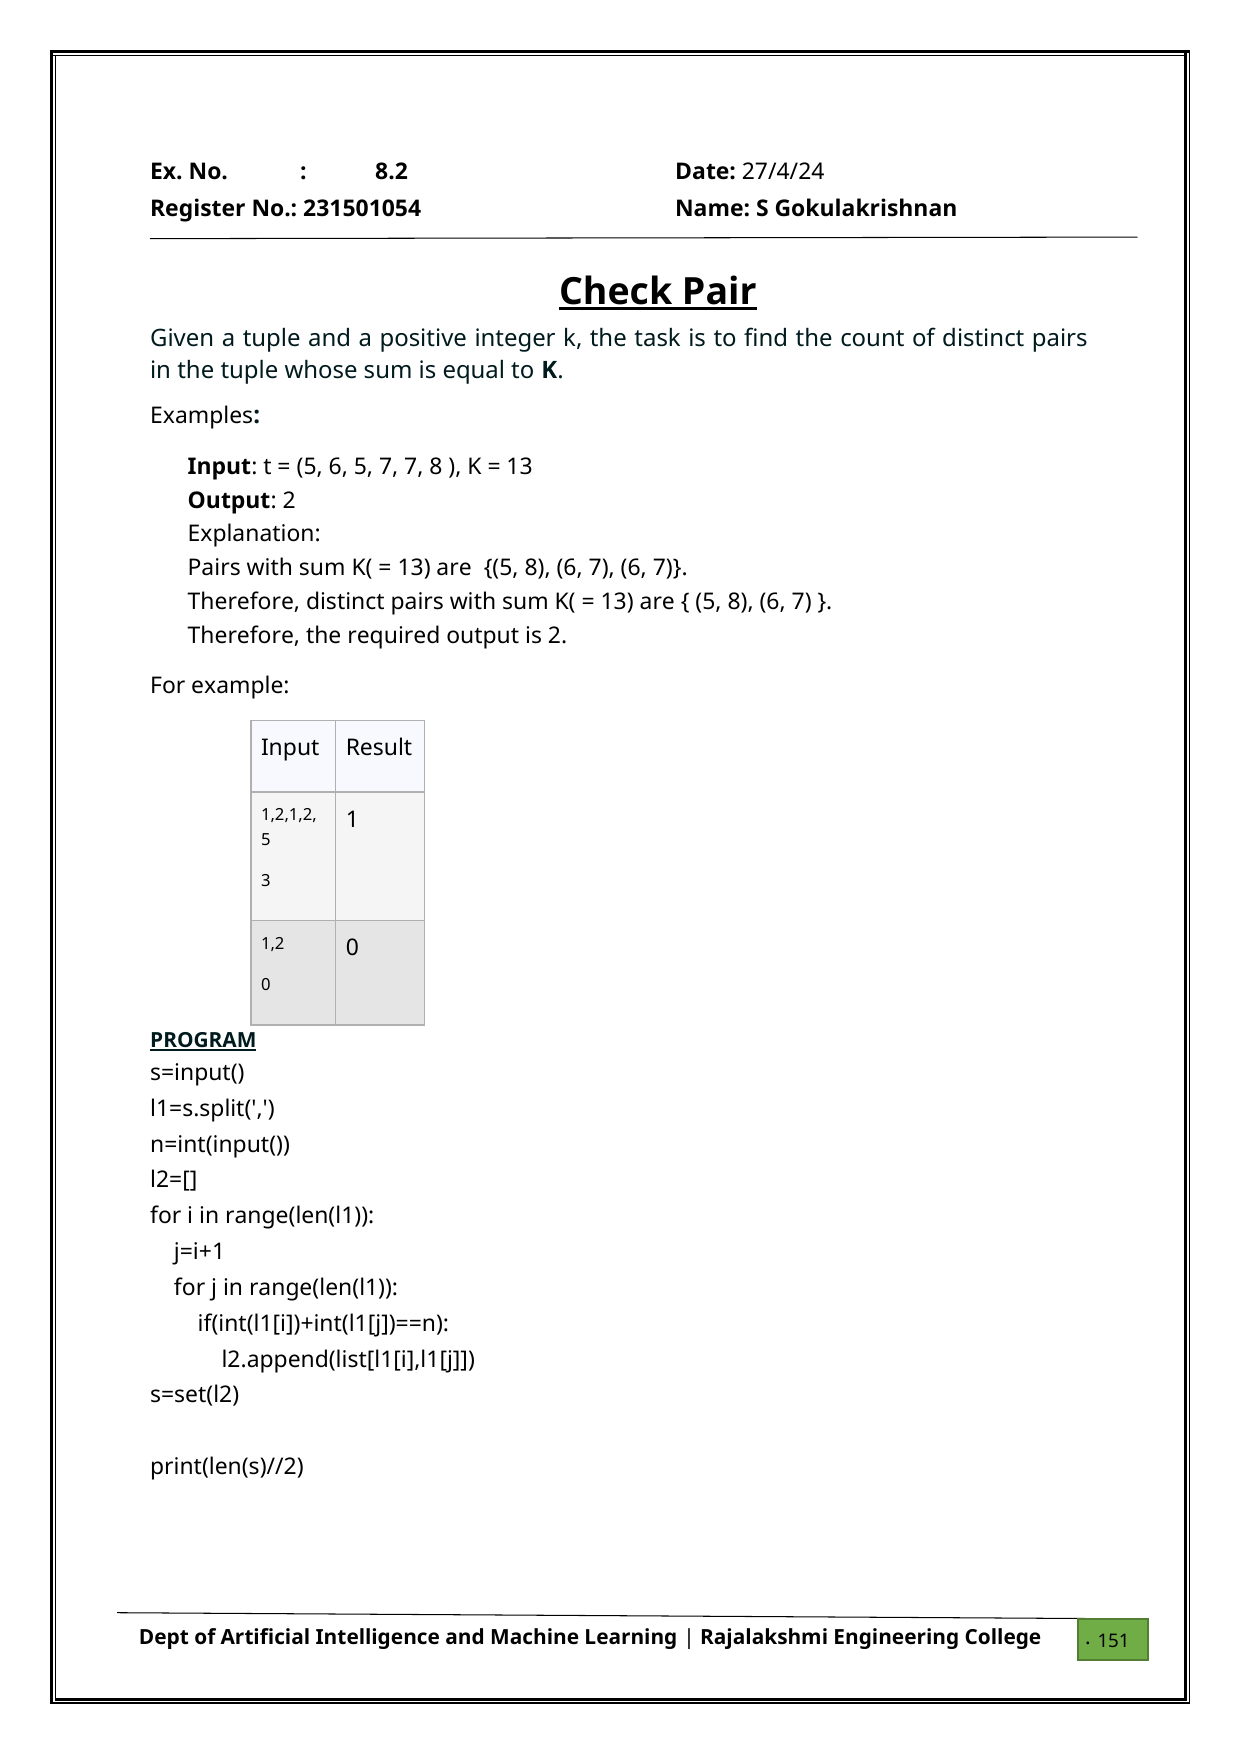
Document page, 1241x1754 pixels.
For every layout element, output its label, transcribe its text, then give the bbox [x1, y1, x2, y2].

text l2=[] [150, 1163, 1090, 1195]
text PROGRAM [150, 1025, 1090, 1054]
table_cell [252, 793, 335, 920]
text Input: t = (5, 6, 5, 7, 7, 8 ), K = 13 Output: 2 Explanation: Pairs with sum K( = 13) are {(5, 8), (6, 7), (6, 7)}. Therefore, distinct pairs with sum K( = 13) are { (5, 8), (6, 7) }. Therefore, the required output is 2. [187, 450, 1090, 650]
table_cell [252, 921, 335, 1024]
text Ex. No. : 8.2 Date: 27/4/24 [150, 155, 1090, 186]
text Register No.: 231501054 Name: S Gokulakrishnan [150, 191, 1090, 223]
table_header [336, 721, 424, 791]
text Examples: [150, 398, 1090, 431]
text s=input() [150, 1056, 1090, 1087]
text if(int(l1[i])+int(l1[j])==n): [150, 1307, 1090, 1338]
text print(len(s)//2) [150, 1450, 1090, 1481]
text Given a tuple and a positive integer k, the task is to find the count of distinct pairs in the tuple whose sum is equal to K. [150, 320, 1090, 386]
text n=int(input()) [150, 1128, 1090, 1159]
list Check Pair [225, 264, 1090, 315]
text s=set(l2) [150, 1378, 1090, 1410]
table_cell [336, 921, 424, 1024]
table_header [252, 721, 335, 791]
text for j in range(len(l1)): [150, 1271, 1090, 1302]
text For example: [150, 669, 1090, 700]
text j=i+1 [150, 1235, 1090, 1266]
text l2.append(list[l1[i],l1[j]]) [150, 1343, 1090, 1374]
text l1=s.split(',') [150, 1092, 1090, 1123]
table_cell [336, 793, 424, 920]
text for i in range(len(l1)): [150, 1199, 1090, 1231]
